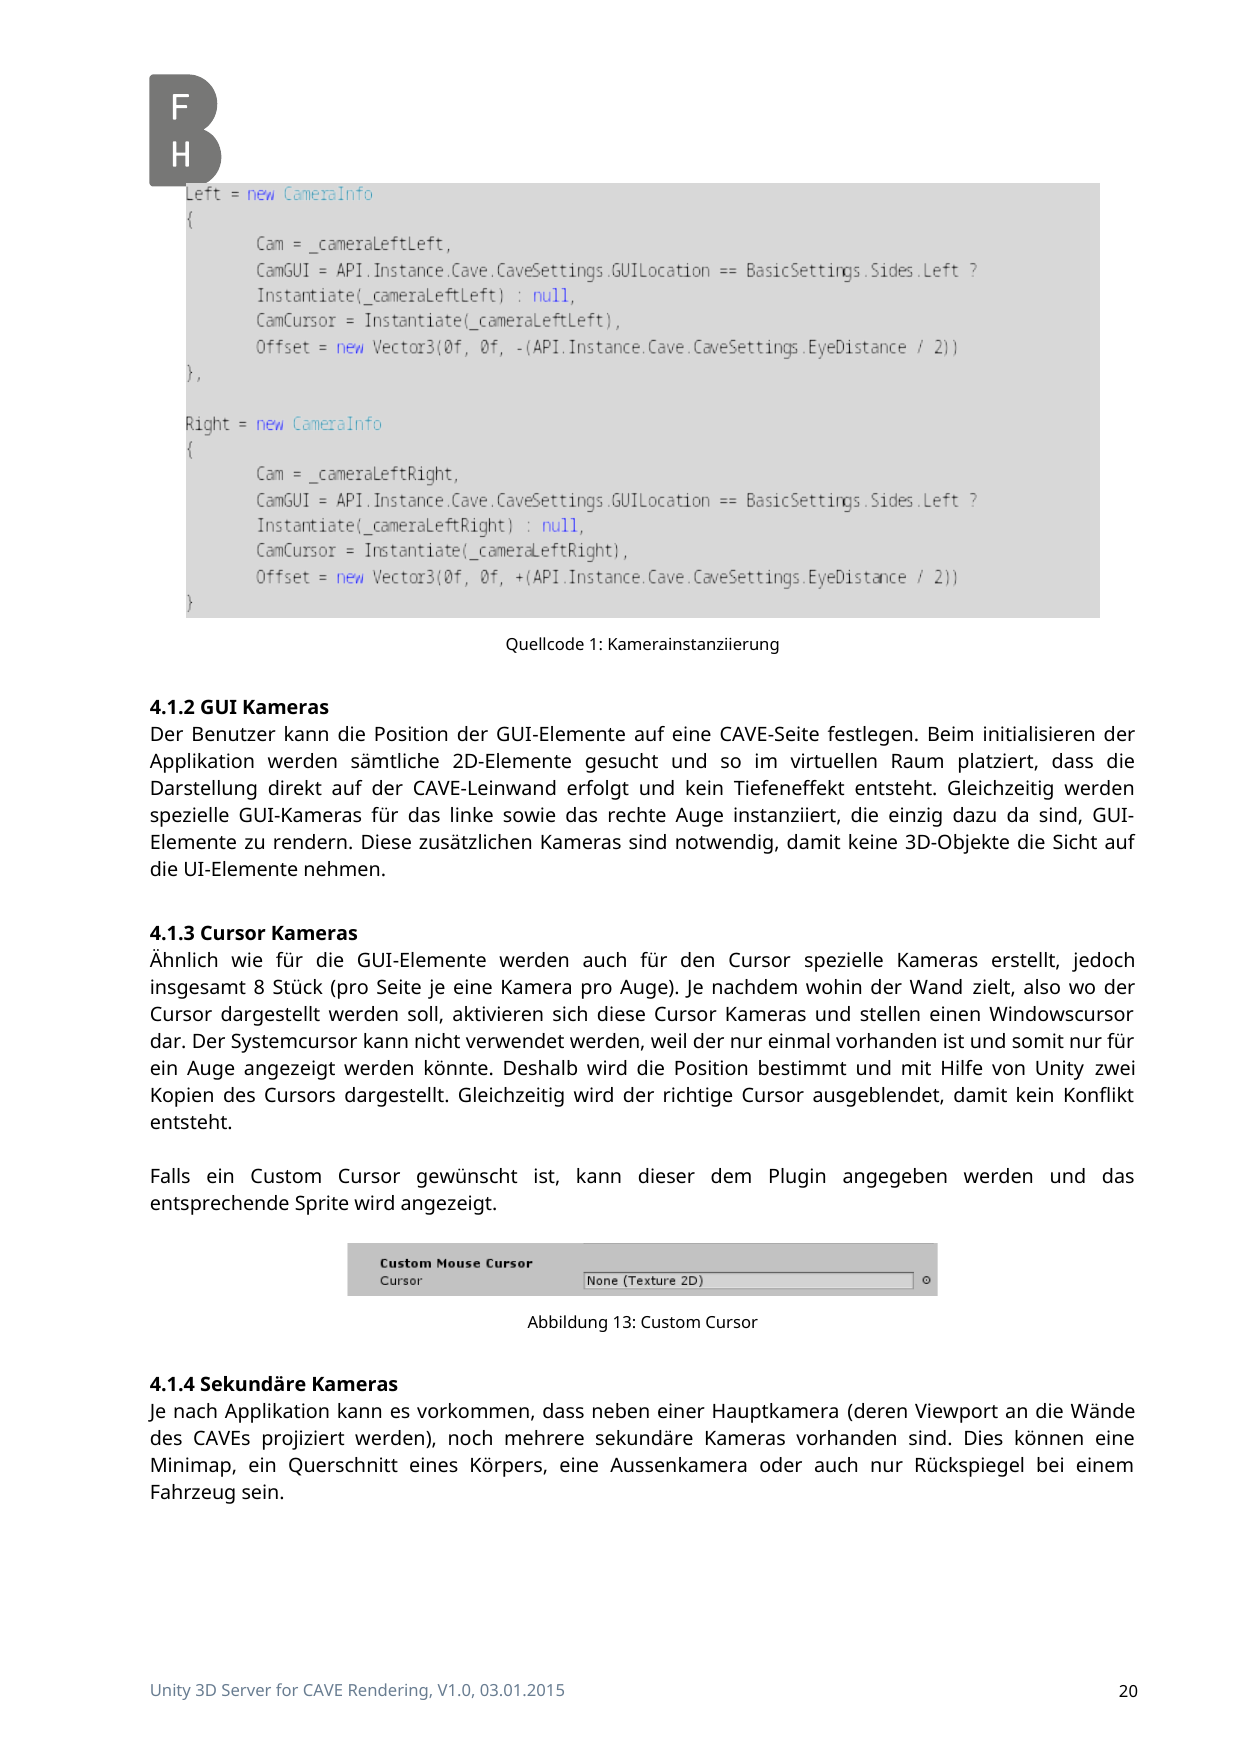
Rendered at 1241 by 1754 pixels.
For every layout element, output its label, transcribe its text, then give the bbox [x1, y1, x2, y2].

picture [347, 1243, 938, 1296]
text Ähnlich wie für die GUI-Elemente werden auch für den Cursor spezielle Kameras erstellt, jedoch insgesamt 8 Stück (pro Seite je eine Kamera pro Auge). Je nachdem wohin der Wand zielt, also wo der Cursor dargestellt werden soll, aktivieren sich diese Cursor Kameras und stellen einen Windowscursor dar. Der Systemcursor kann nicht verwendet werden, weil der nur einmal vorhanden ist und somit nur für ein Auge angezeigt werden könnte. Deshalb wird die Position bestimmt und mit Hilfe von Unity zwei Kopien des Cursors dargestellt. Gleichzeitig wird der richtige Cursor ausgeblendet, damit kein Konflikt entsteht. [149, 946, 1136, 1135]
subtitle Sekundäre Kameras [149, 1371, 1136, 1397]
text Falls ein Custom Cursor gewünscht ist, kann dieser dem Plugin angegeben werden und das entsprechende Sprite wird angezeigt. [149, 1162, 1136, 1216]
subtitle GUI Kameras [149, 693, 1136, 720]
text Der Benutzer kann die Position der GUI-Elemente auf eine CAVE-Seite festlegen. Beim initialisieren der Applikation werden sämtliche 2D-Elemente gesucht und so im virtuellen Raum platziert, dass die Darstellung direkt auf der CAVE-Leinwand erfolgt und kein Tiefeneffekt entsteht. Gleichzeitig werden spezielle GUI-Kameras für das linke sowie das rechte Auge instanziiert, die einzig dazu da sind, GUI-Elemente zu rendern. Diese zusätzlichen Kameras sind notwendig, damit keine 3D-Objekte die Sicht auf die UI-Elemente nehmen. [149, 720, 1136, 882]
subtitle Cursor Kameras [149, 919, 1136, 946]
text Je nach Applikation kann es vorkommen, dass neben einer Hauptkamera (deren Viewport an die Wände des CAVEs projiziert werden), noch mehrere sekundäre Kameras vorhanden sind. Dies können eine Minimap, ein Querschnitt eines Körpers, eine Aussenkamera oder auch nur Rückspiegel bei einem Fahrzeug sein. [149, 1397, 1136, 1505]
